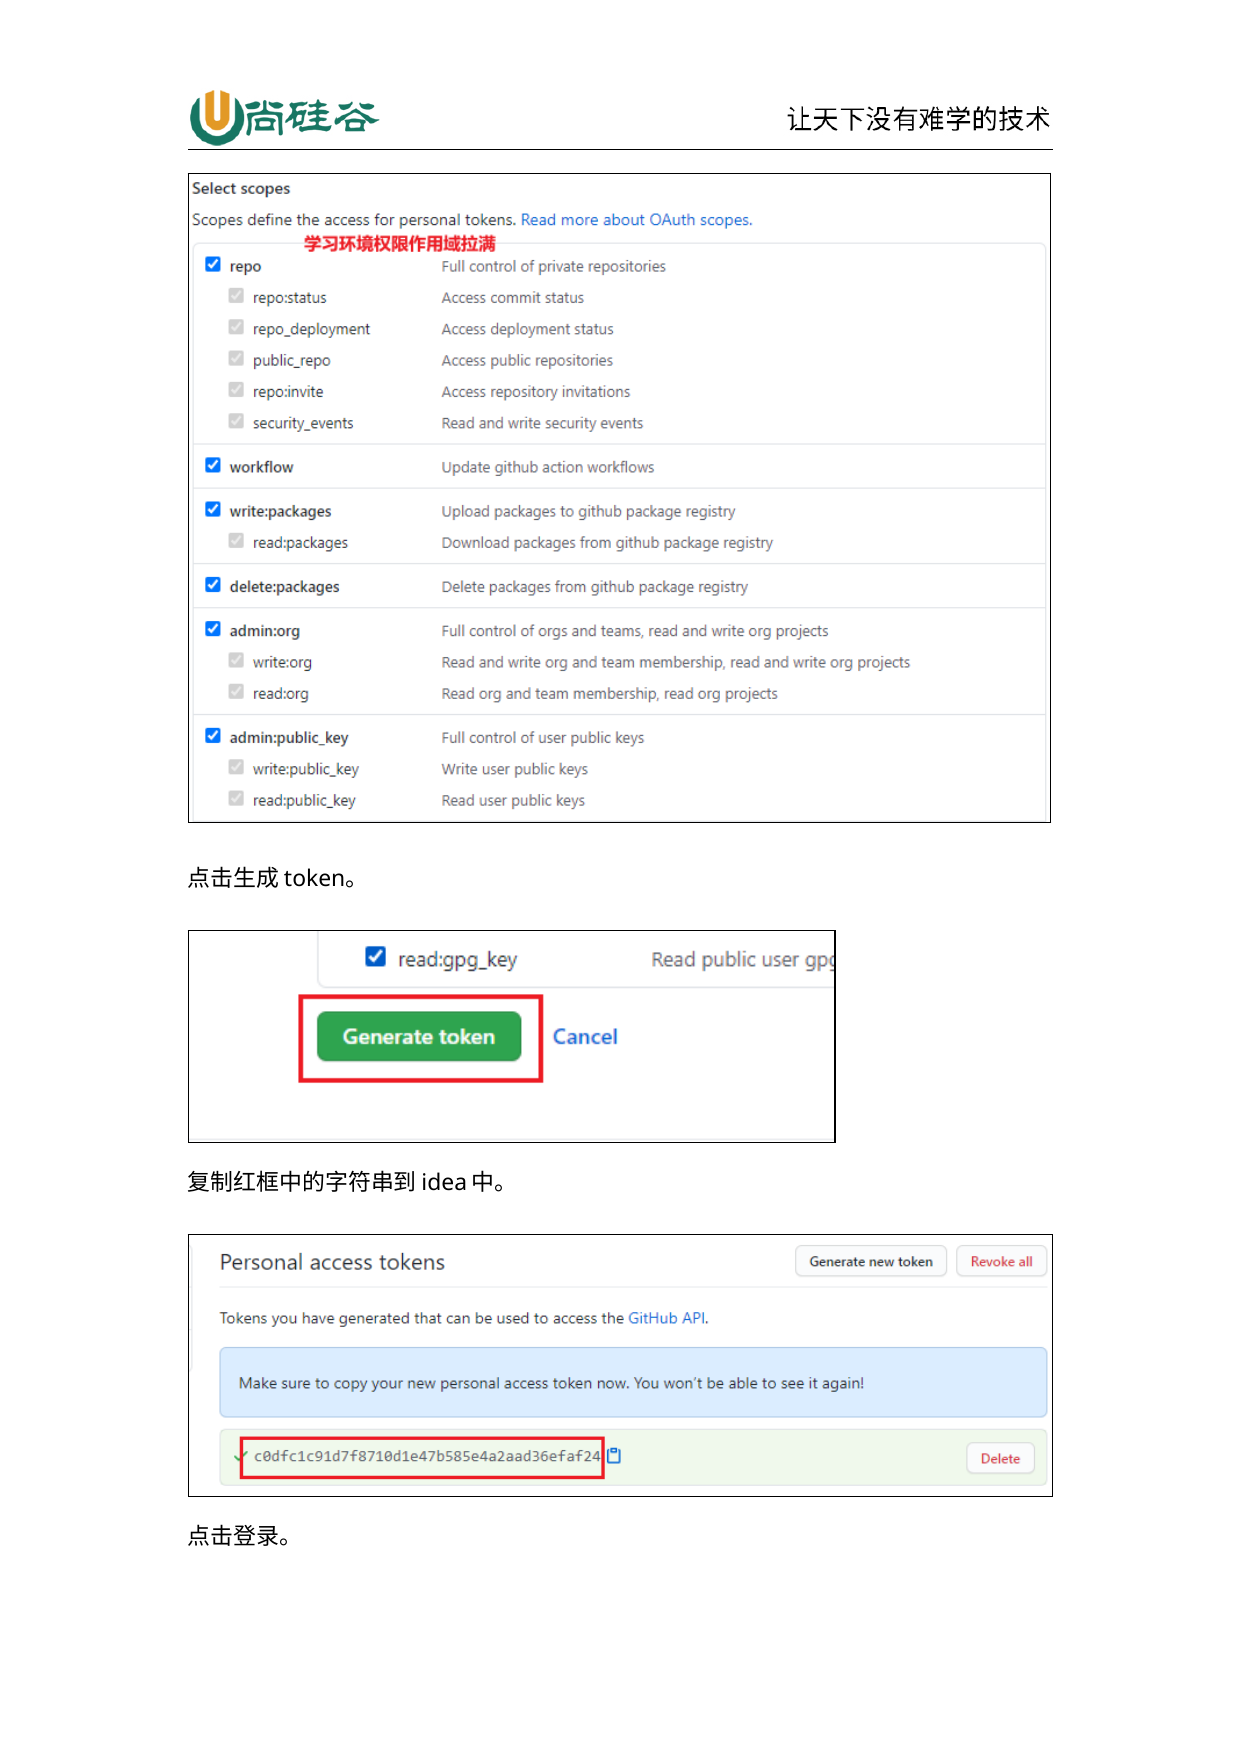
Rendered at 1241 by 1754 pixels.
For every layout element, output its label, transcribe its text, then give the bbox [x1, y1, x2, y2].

picture [189, 1235, 1052, 1496]
picture [187, 88, 1053, 147]
text 点击生成token。 [187, 859, 1053, 893]
text 点击登录。 [187, 1518, 1053, 1551]
picture [189, 174, 1050, 822]
picture [189, 931, 834, 1142]
text 复制红框中的字符串到idea中。 [187, 1163, 1053, 1197]
